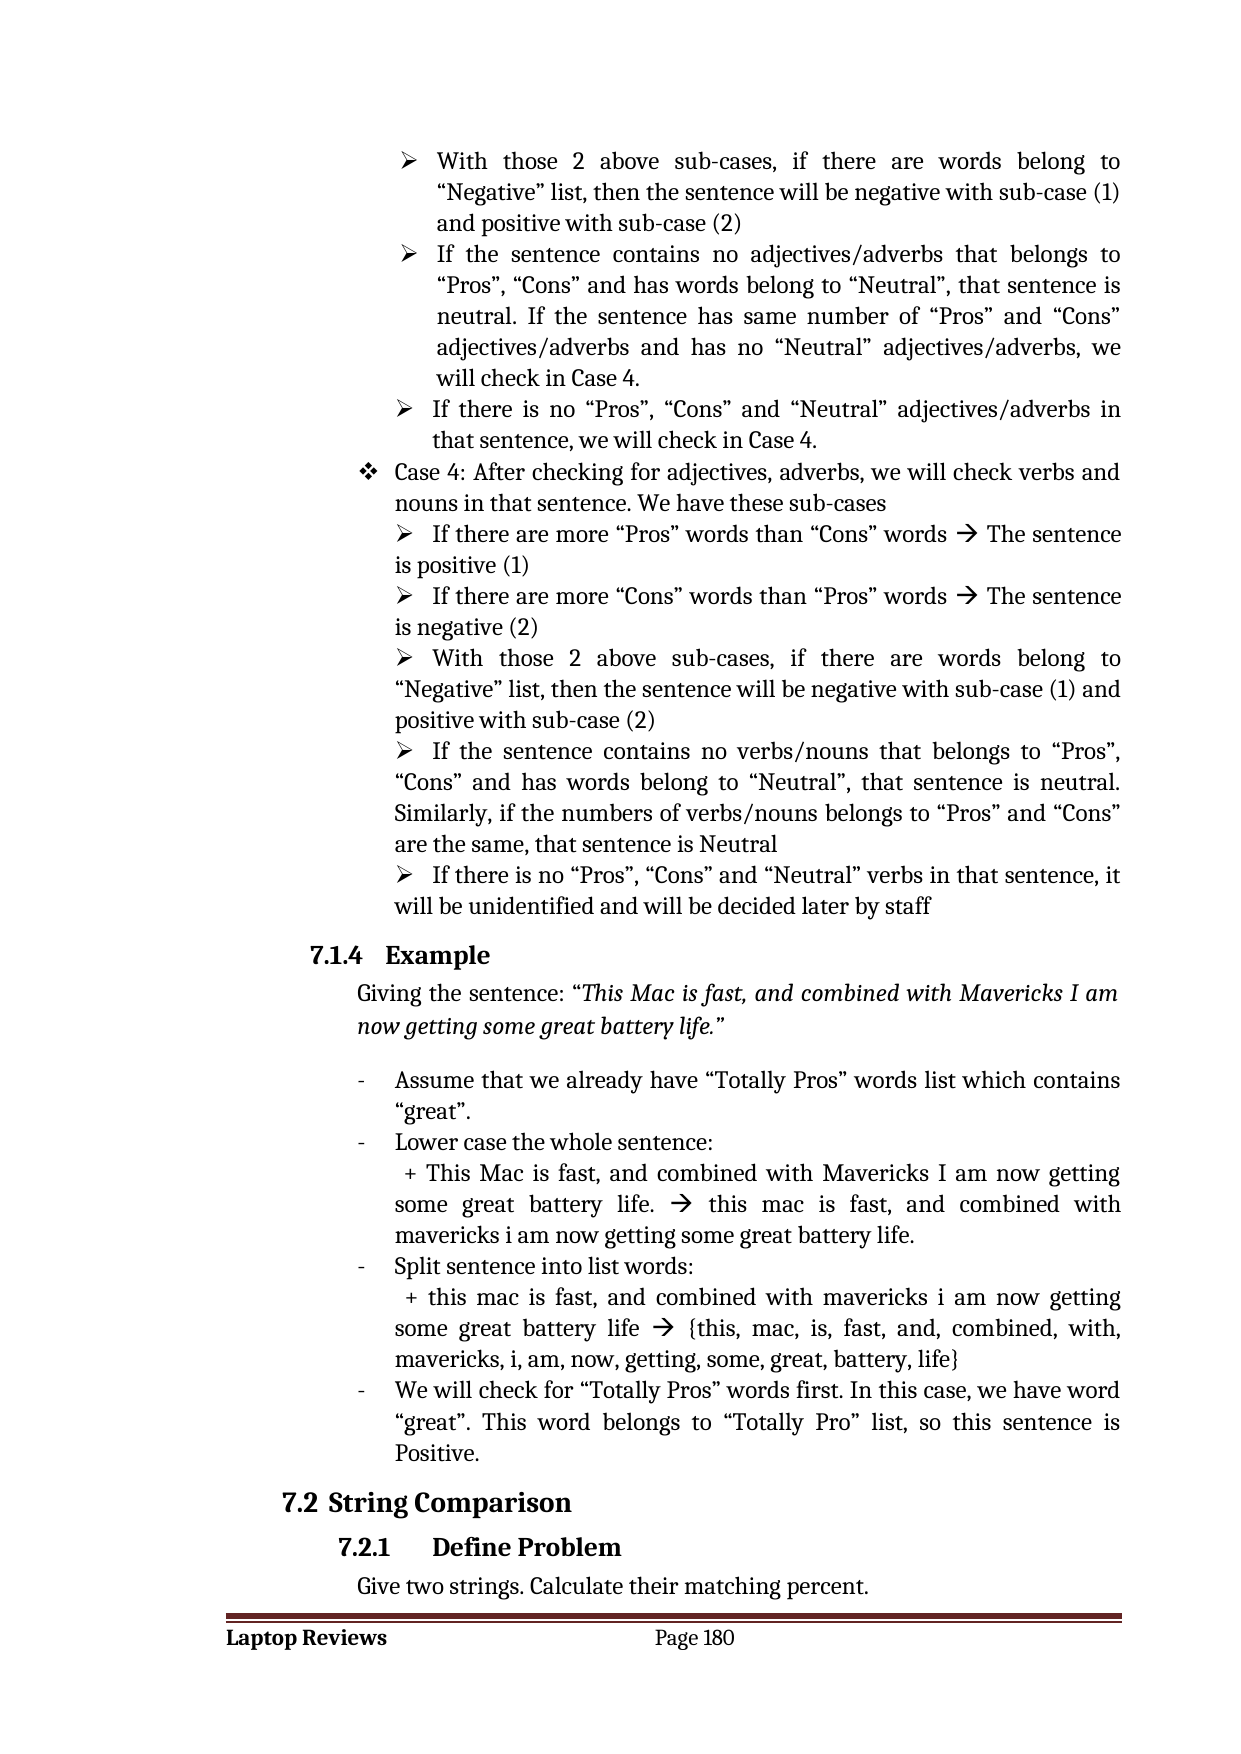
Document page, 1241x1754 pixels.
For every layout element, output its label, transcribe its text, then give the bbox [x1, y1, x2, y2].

text Giving the sentence: “This Mac is fast, and combined with Mavericks I am now getting some great battery life.” [357, 979, 1122, 1041]
subtitle String Comparison [282, 1486, 1122, 1520]
list Split sentence into list words: [357, 1252, 1122, 1281]
list + this mac is fast, and combined with mavericks i am now getting some great battery life {this, mac, is, fast, and, combined, with, mavericks, i, am, now, getting, some, great, battery, life} [394, 1283, 1122, 1374]
list With those 2 above sub-cases, if there are words belong to “Negative” list, then the sentence will be negative with sub-case (1) and positive with sub-case (2) [394, 644, 1122, 734]
list If there is no “Pros”, “Cons” and “Neutral” verbs in that sentence, it will be unidentified and will be decided later by staff [394, 861, 1122, 921]
list If the sentence contains no verbs/nouns that belongs to “Pros”, “Cons” and has words belong to “Neutral”, that sentence is neutral. Similarly, if the numbers of verbs/nouns belongs to “Pros” and “Cons” are the same, that sentence is Neutral [394, 737, 1122, 859]
list Assume that we already have “Totally Pros” words list which contains “great”. [357, 1066, 1122, 1126]
list With those 2 above sub-cases, if there are words belong to “Negative” list, then the sentence will be negative with sub-case (1) and positive with sub-case (2) [399, 147, 1122, 238]
list Case 4: After checking for adjectives, adverbs, we will check verbs and nouns in that sentence. We have these sub-cases [357, 457, 1122, 517]
list We will check for “Totally Pros” words first. In this case, we have word “great”. This word belongs to “Totally Pro” list, so this sentence is Positive. [357, 1376, 1122, 1467]
list If there are more “Pros” words than “Cons” words The sentence is positive (1) [394, 519, 1122, 579]
text Give two strings. Calculate their matching percent. [357, 1572, 1122, 1601]
list Lower case the whole sentence: [357, 1128, 1122, 1157]
list + This Mac is fast, and combined with Mavericks I am now getting some great battery life. this mac is fast, and combined with mavericks i am now getting some great battery life. [394, 1159, 1122, 1250]
list If there are more “Cons” words than “Pros” words The sentence is negative (2) [394, 582, 1122, 641]
list If there is no “Pros”, “Cons” and “Neutral” adjectives/adverbs in that sentence, we will check in Case 4. [394, 395, 1122, 455]
subtitle Example [310, 940, 1122, 971]
subtitle Define Problem [338, 1532, 1122, 1563]
list If the sentence contains no adjectives/adverbs that belongs to “Pros”, “Cons” and has words belong to “Neutral”, that sentence is neutral. If the sentence has same number of “Pros” and “Cons” adjectives/adverbs and has no “Neutral” adjectives/adverbs, we will check in Case 4. [399, 240, 1122, 393]
